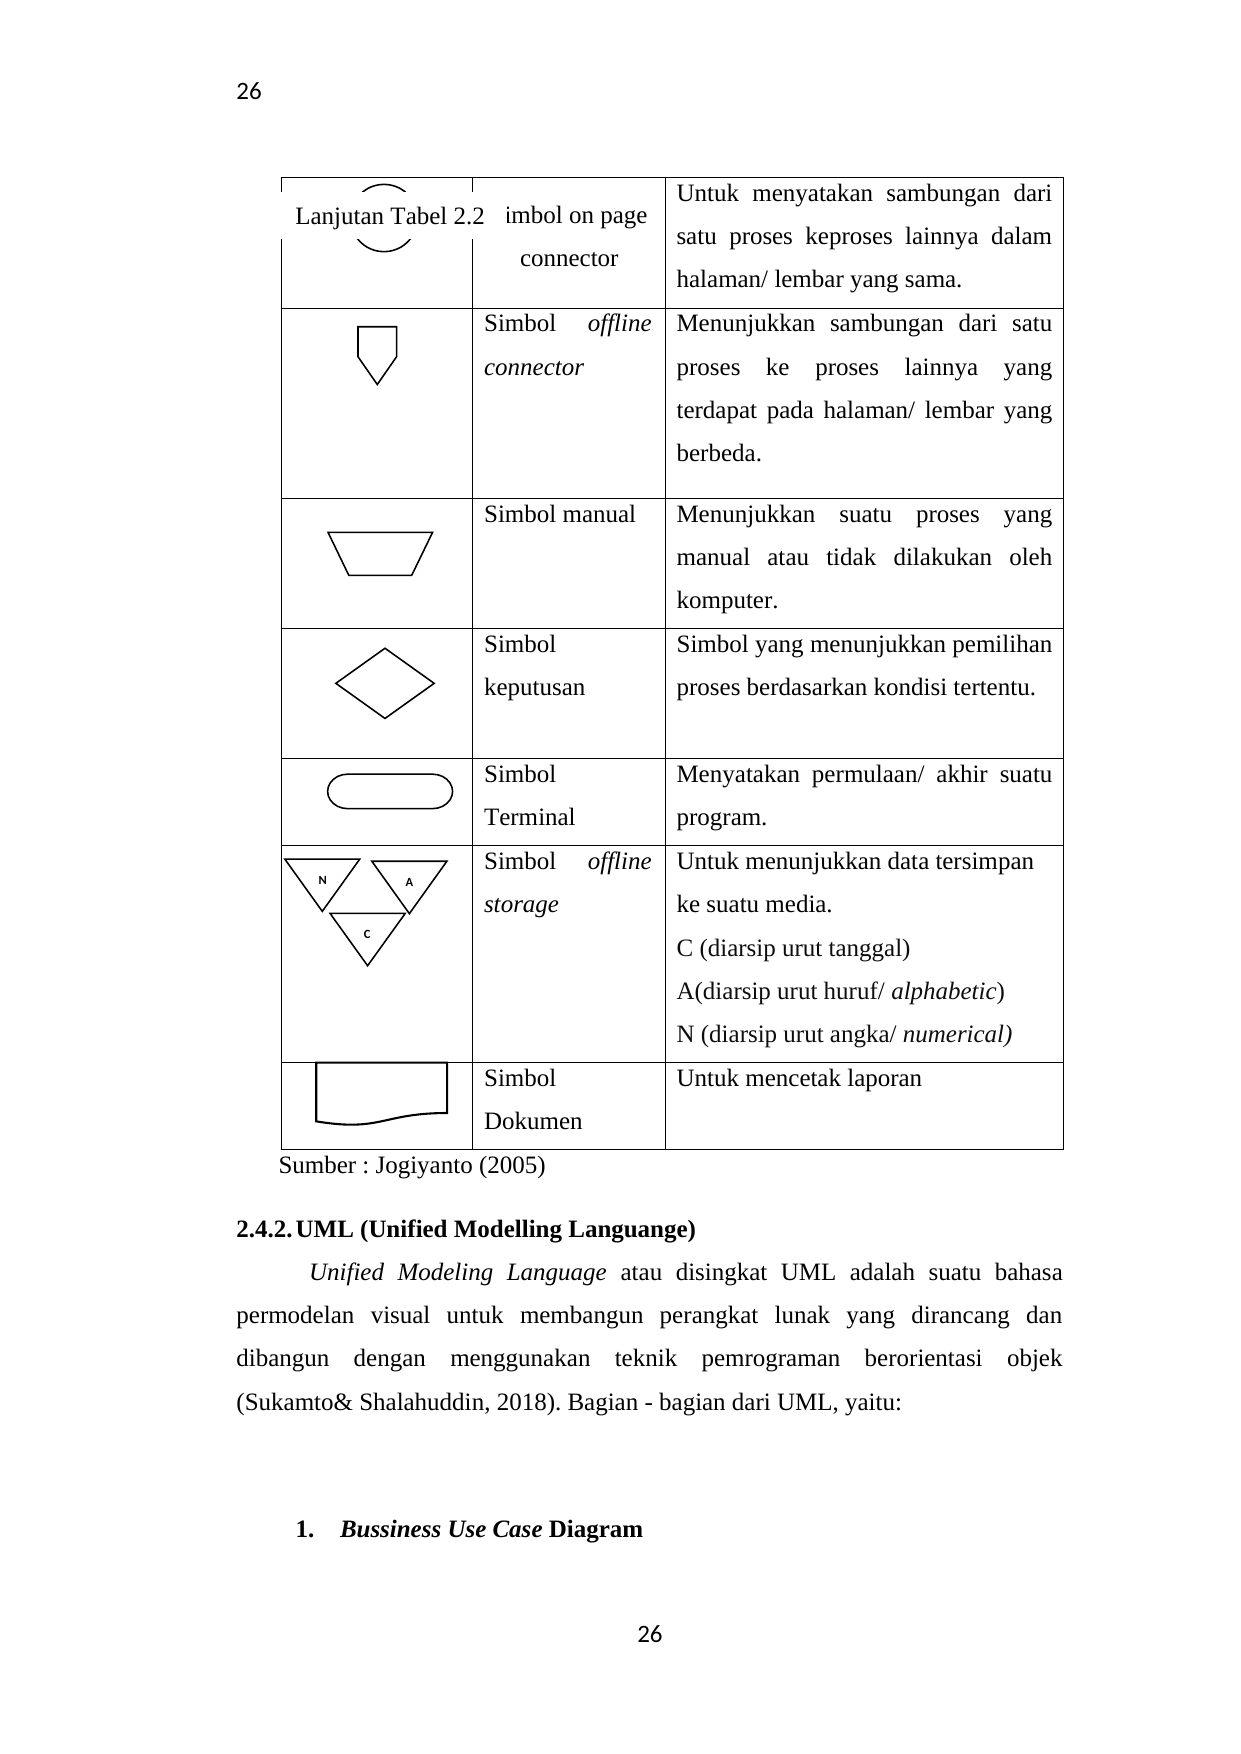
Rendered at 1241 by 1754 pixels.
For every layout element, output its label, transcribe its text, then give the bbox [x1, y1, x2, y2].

table_cell [282, 178, 472, 192]
text Unified Modeling Language atau disingkat UML adalah suatu bahasa permodelan visual untuk membangun perangkat lunak yang dirancang dan dibangun dengan menggunakan teknik pemrograman berorientasi objek (Sukamto& Shalahuddin, 2018). Bagian - bagian dari UML, yaitu: [236, 1257, 1063, 1415]
text Sumber : Jogiyanto (2005) [236, 1150, 1063, 1179]
table_cell Menyatakan permulaan/ akhir suatu program. [666, 759, 1063, 845]
table_cell [282, 309, 472, 498]
table_cell [282, 846, 472, 1062]
list Bussiness Use Case Diagram [295, 1514, 1063, 1543]
table_cell Menunjukkan sambungan dari satu proses ke proses lainnya yang terdapat pada halaman/ lembar yang berbeda. [666, 309, 1063, 498]
table_cell Simbol offline connector [473, 309, 665, 498]
table_cell [282, 629, 472, 758]
table_cell Menunjukkan suatu proses yang manual atau tidak dilakukan oleh komputer. [666, 499, 1063, 628]
table_cell Untuk menunjukkan data tersimpan ke suatu media. C (diarsip urut tanggal) A(diarsip urut huruf/ alphabetic) N (diarsip urut angka/ numerical) [666, 846, 1063, 1062]
table_cell [282, 239, 472, 307]
table_cell [282, 759, 472, 845]
table_cell Simbol Dokumen [473, 1063, 665, 1149]
table_cell [282, 1063, 472, 1149]
table_cell Simbol offline storage [473, 846, 665, 1062]
table_cell [282, 499, 472, 628]
table_cell Simbol keputusan [473, 629, 665, 758]
table_cell Simbol yang menunjukkan pemilihan proses berdasarkan kondisi tertentu. [666, 629, 1063, 758]
table_cell Simbol manual [473, 499, 665, 628]
table_cell Simbol Terminal [473, 759, 665, 845]
list UML (Unified Modelling Languange) [236, 1214, 1063, 1243]
table_cell Simbol on page connector [473, 178, 665, 307]
table_cell Untuk mencetak laporan [666, 1063, 1063, 1149]
table_cell Untuk menyatakan sambungan dari satu proses keproses lainnya dalam halaman/ lembar yang sama. [666, 178, 1063, 307]
